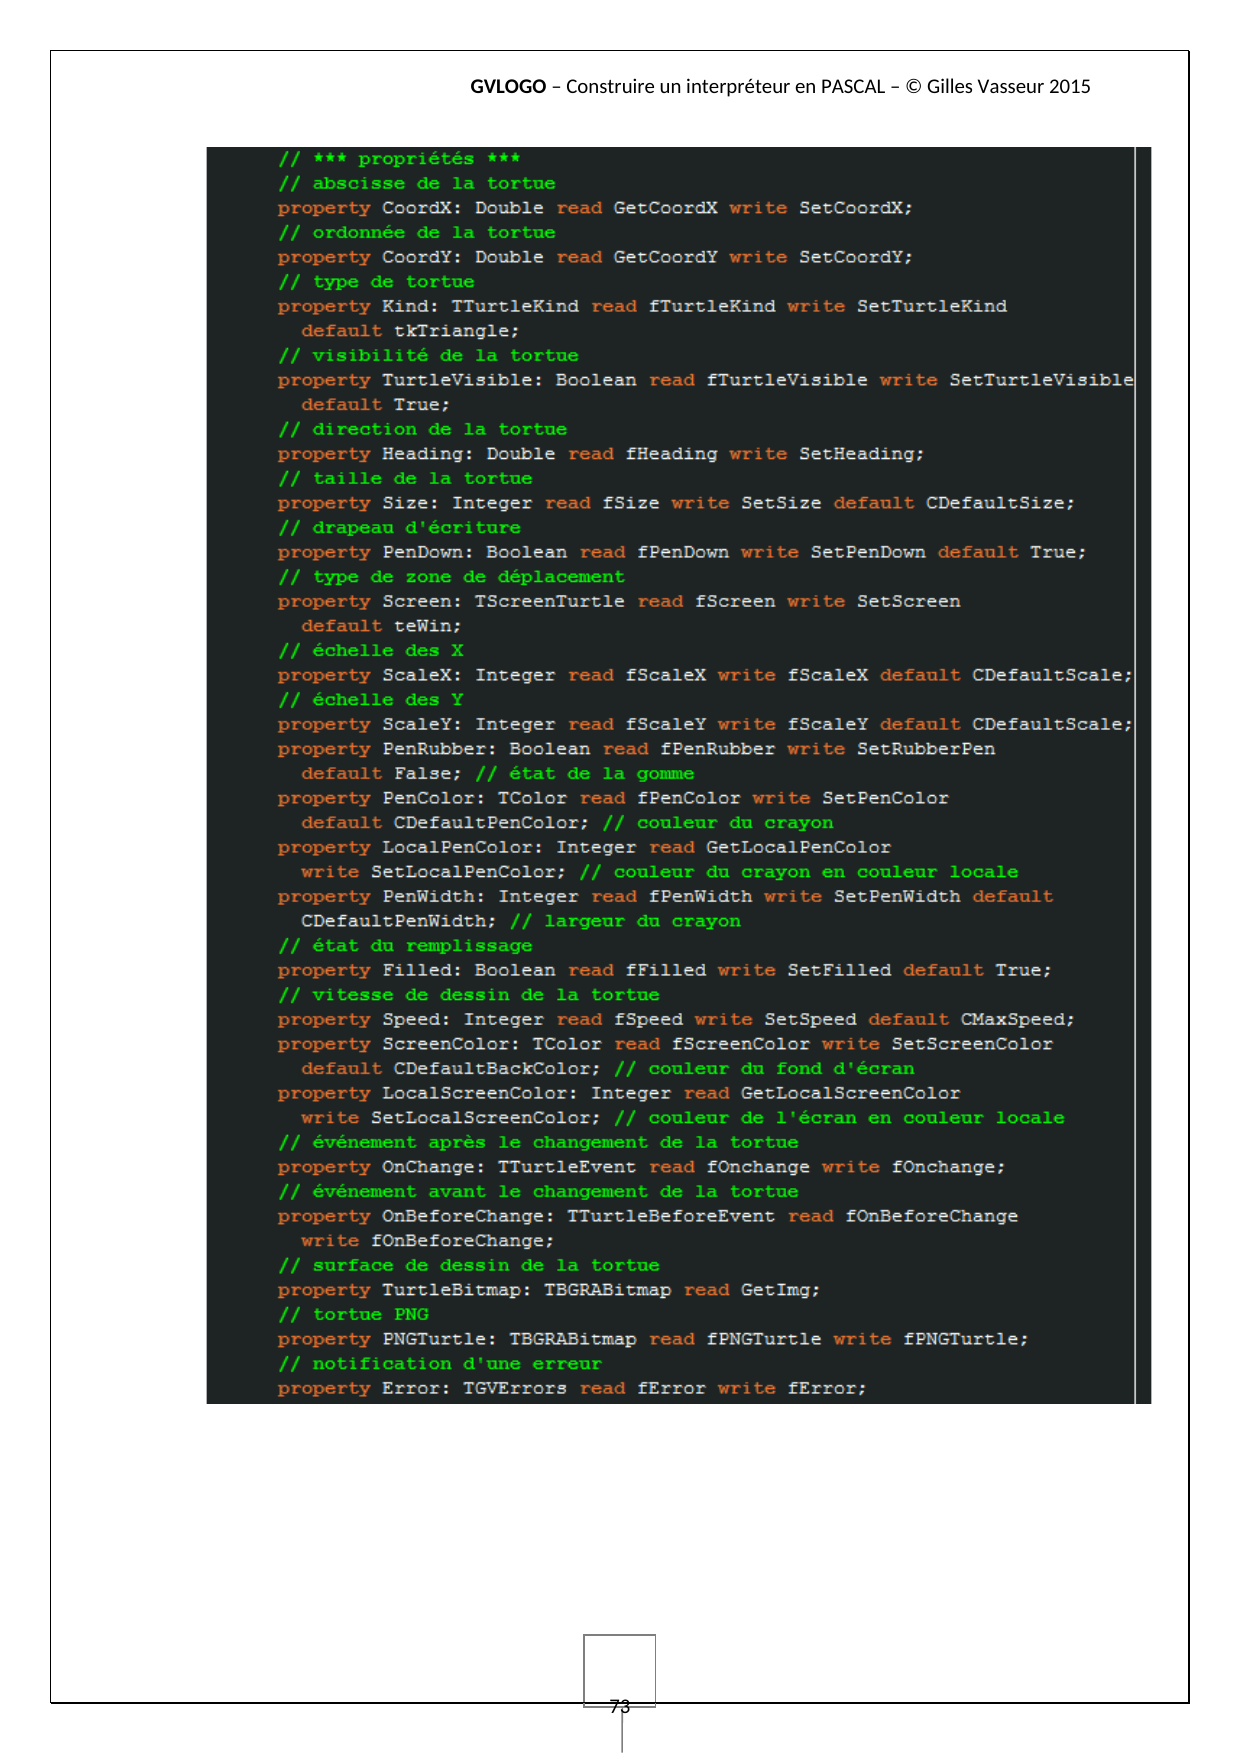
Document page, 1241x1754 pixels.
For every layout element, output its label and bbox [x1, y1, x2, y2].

picture [206, 147, 1152, 1404]
